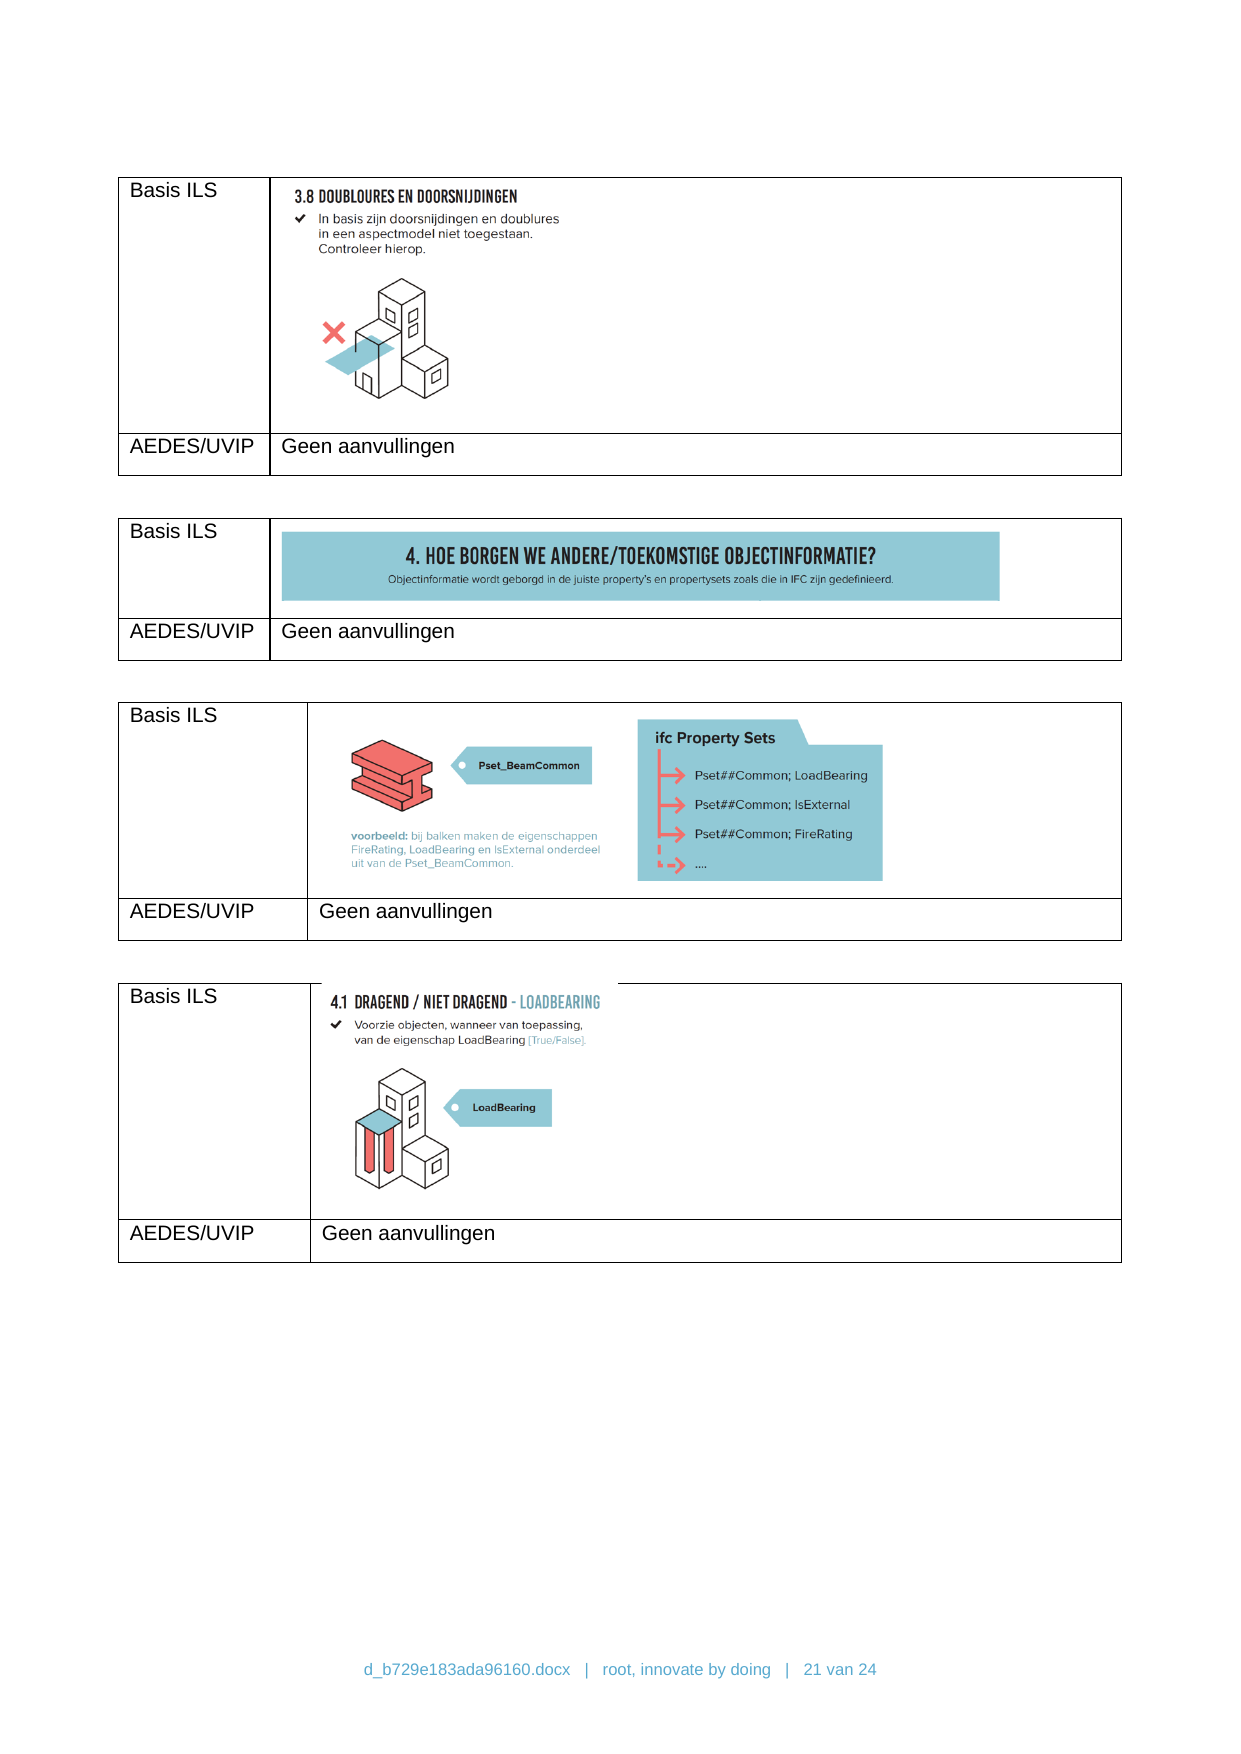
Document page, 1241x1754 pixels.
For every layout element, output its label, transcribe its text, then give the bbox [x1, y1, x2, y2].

table_header Basis ILS [119, 703, 307, 898]
table_cell AEDES/UVIP [119, 619, 269, 660]
table_header Basis ILS [119, 178, 269, 433]
table_cell Geen aanvullingen [308, 899, 1121, 940]
table_header [271, 519, 1121, 618]
table_cell AEDES/UVIP [119, 434, 269, 475]
picture [281, 178, 582, 416]
table_cell AEDES/UVIP [119, 899, 307, 940]
table_header Basis ILS [119, 984, 310, 1219]
table_cell Geen aanvullingen [271, 434, 1121, 475]
table_cell Geen aanvullingen [271, 619, 1121, 660]
table_header [271, 178, 1121, 433]
table_header [308, 703, 1121, 898]
table_header [311, 984, 1121, 1219]
table_cell Geen aanvullingen [311, 1220, 1121, 1262]
picture [318, 703, 923, 881]
table_header Basis ILS [119, 519, 269, 618]
picture [321, 983, 618, 1202]
table_cell AEDES/UVIP [119, 1220, 310, 1262]
picture [281, 531, 1000, 601]
